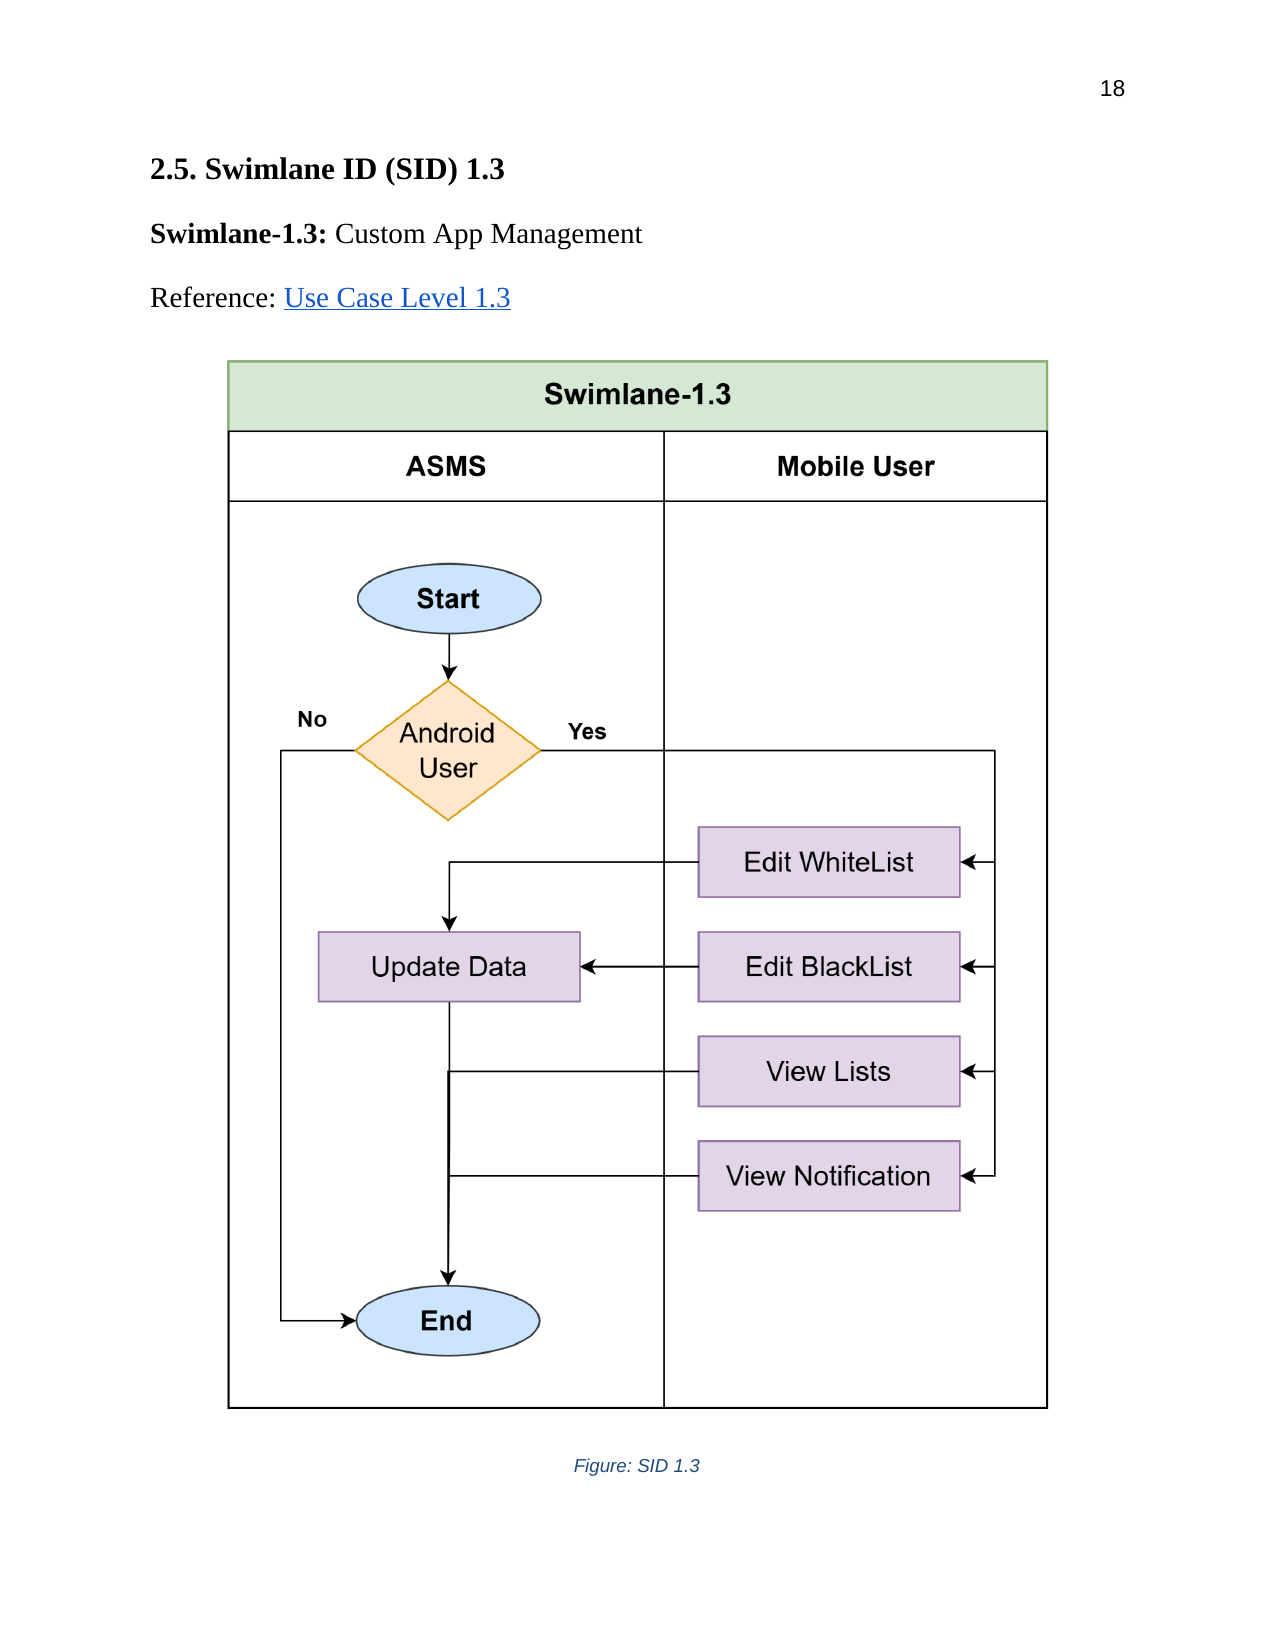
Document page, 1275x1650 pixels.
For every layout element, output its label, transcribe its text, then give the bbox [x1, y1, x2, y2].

text Figure: SID 1.3 [150, 1455, 1125, 1476]
text Reference: Use Case Level 1.3 [150, 280, 1125, 313]
picture [210, 343, 1065, 1426]
text Swimlane-1.3: Custom App Management [150, 216, 1125, 250]
subtitle 2.5. Swimlane ID (SID) 1.3 [150, 150, 1125, 186]
